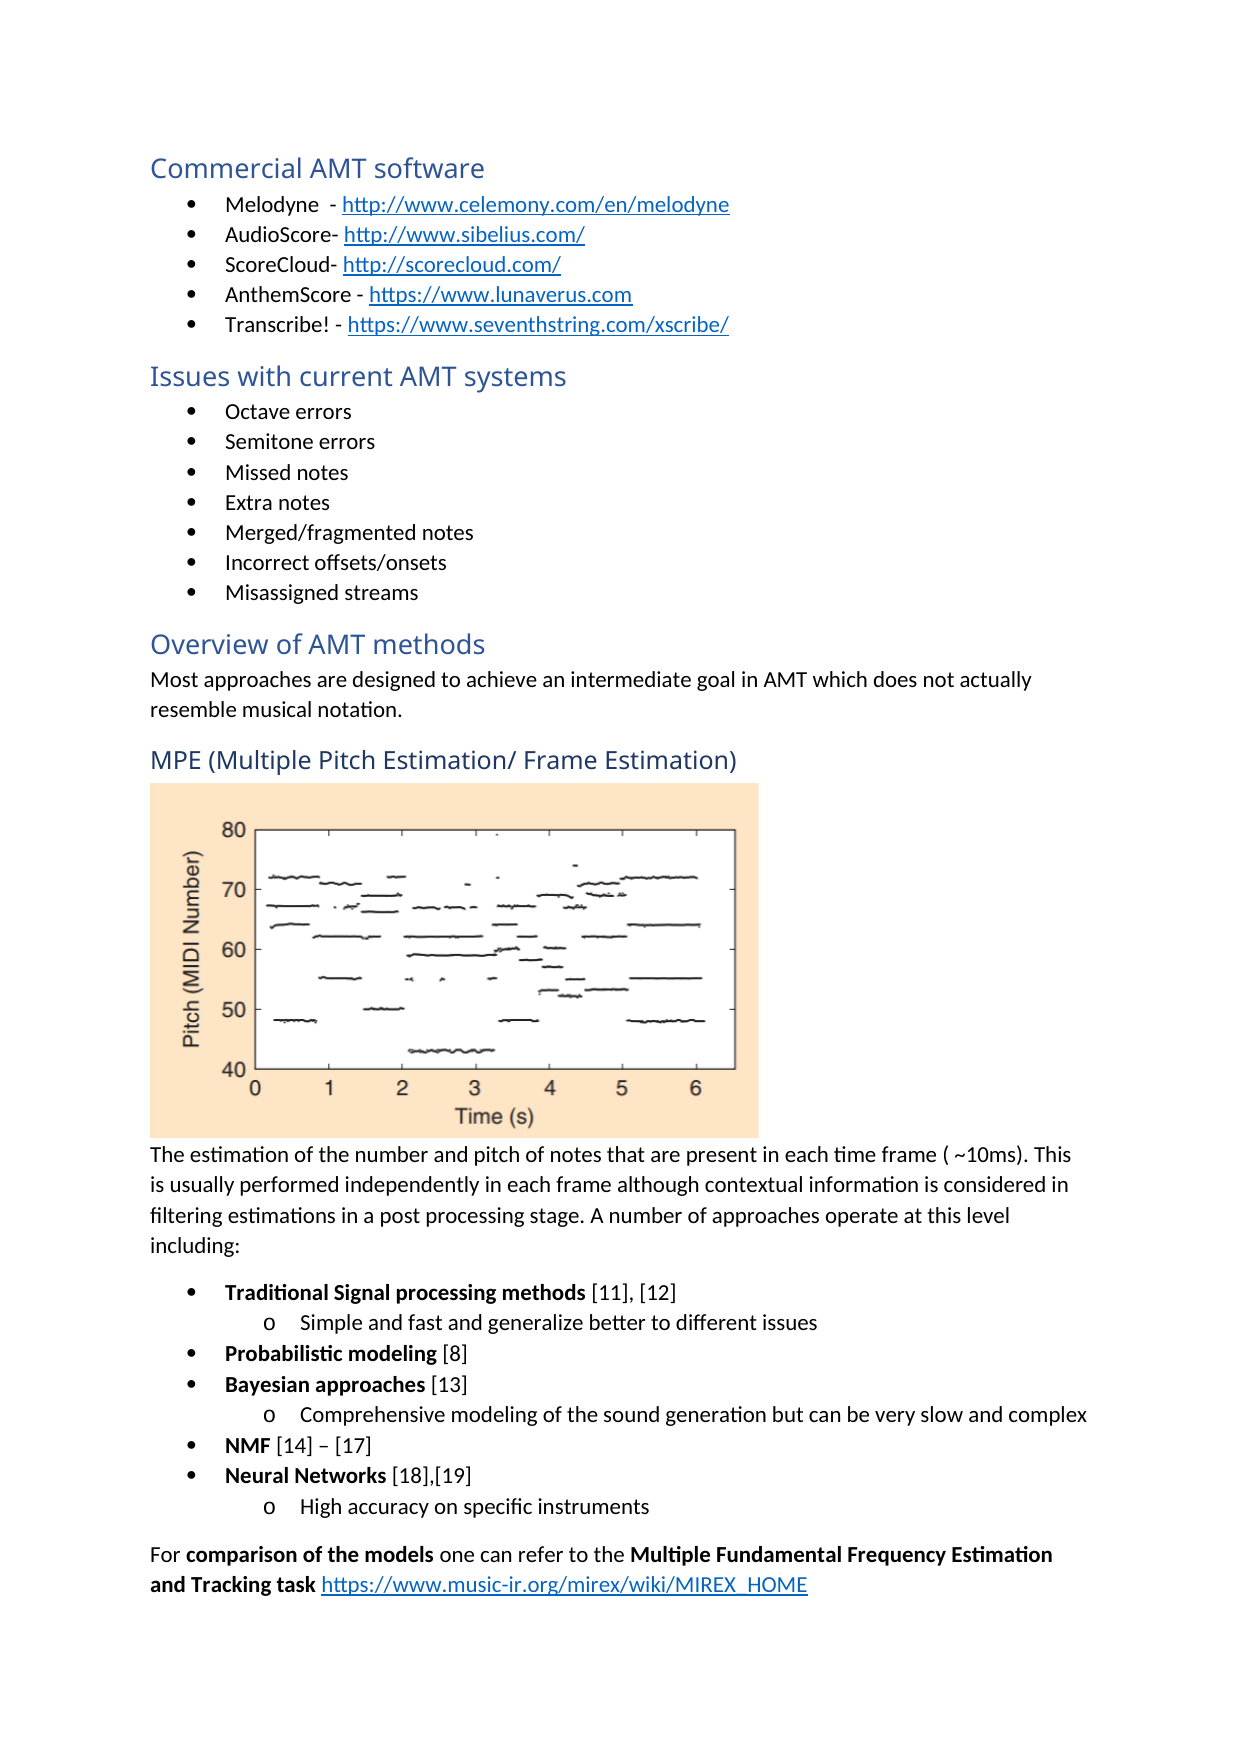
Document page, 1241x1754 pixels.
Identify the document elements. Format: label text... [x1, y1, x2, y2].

list Traditional Signal processing methods [11], [12] [187, 1278, 1090, 1306]
list NMF [14] – [17] [187, 1431, 1090, 1459]
list Comprehensive modeling of the sound generation but can be very slow and complex [262, 1400, 1090, 1429]
picture [150, 783, 759, 1138]
subtitle Overview of AMT methods [150, 625, 1090, 662]
list Extra notes [187, 488, 1090, 516]
subtitle Commercial AMT software [150, 150, 1090, 187]
list AnthemScore - https://www.lunaverus.com [187, 280, 1090, 308]
list Transcribe! - https://www.seventhstring.com/xscribe/ [187, 311, 1090, 339]
list Octave errors [187, 397, 1090, 425]
list High accuracy on specific instruments [262, 1492, 1090, 1521]
text For comparison of the models one can refer to the Multiple Fundamental Frequency Estimation and Tracking task https://www.music-ir.org/mirex/wiki/MIREX_HOME [150, 1540, 1090, 1598]
list Merged/fragmented notes [187, 518, 1090, 546]
list Bayesian approaches [13] [187, 1370, 1090, 1398]
list ScoreCloud- http://scorecloud.com/ [187, 250, 1090, 278]
list Probabilistic modeling [8] [187, 1339, 1090, 1367]
list Missed notes [187, 458, 1090, 486]
list AudioScore- http://www.sibelius.com/ [187, 220, 1090, 248]
list Semitone errors [187, 427, 1090, 456]
list Misassigned streams [187, 578, 1090, 607]
list Melodyne - http://www.celemony.com/en/melodyne [187, 190, 1090, 218]
subtitle MPE (Multiple Pitch Estimation/ Frame Estimation) [150, 742, 1090, 776]
text Most approaches are designed to achieve an intermediate goal in AMT which does not actually resemble musical notation. [150, 665, 1090, 723]
list Incorrect offsets/onsets [187, 548, 1090, 576]
subtitle Issues with current AMT systems [150, 357, 1090, 394]
list Neural Networks [18],[19] [187, 1462, 1090, 1489]
list Simple and fast and generalize better to different issues [262, 1308, 1090, 1337]
text The estimation of the number and pitch of notes that are present in each time frame ( ~10ms). This is usually performed independently in each frame although contextual information is considered in filtering estimations in a post processing stage. A number of approaches operate at this level including: [150, 1140, 1090, 1259]
